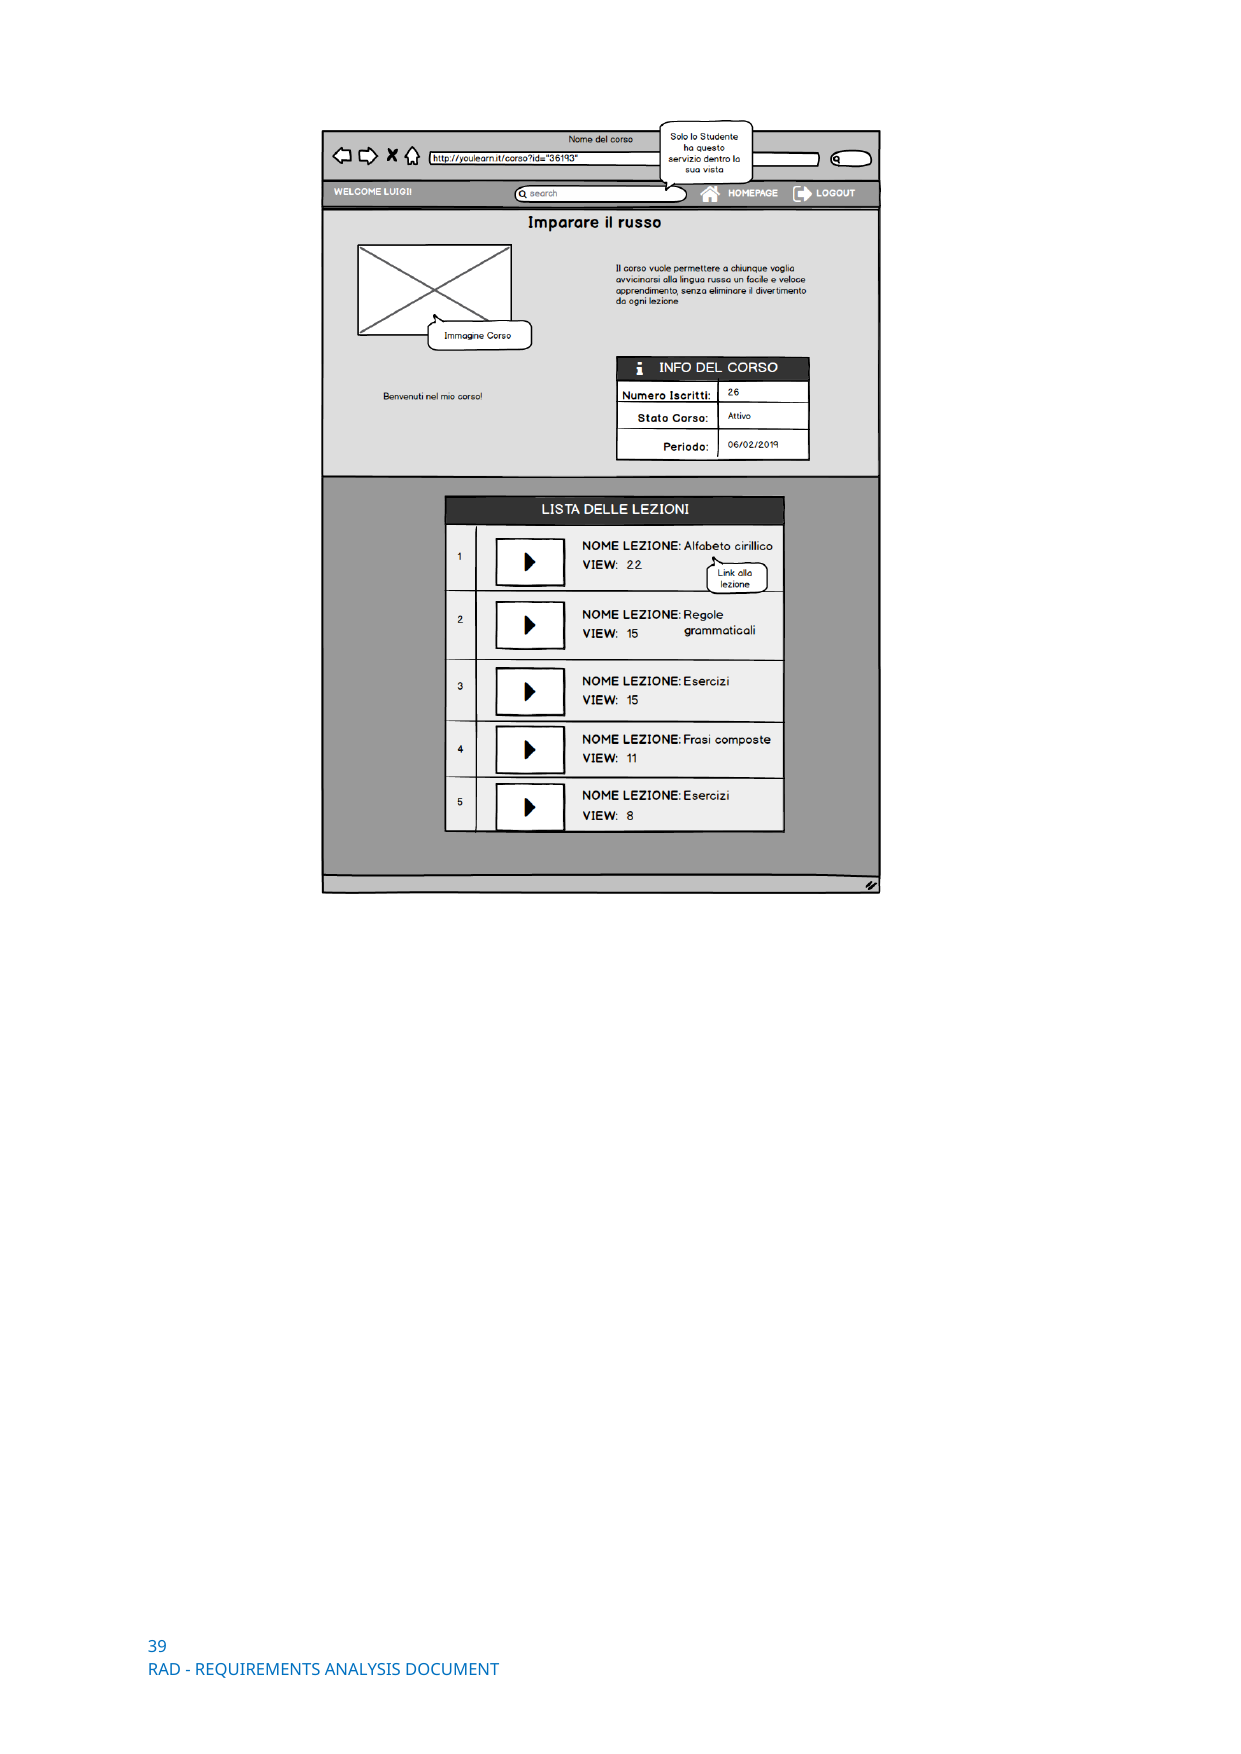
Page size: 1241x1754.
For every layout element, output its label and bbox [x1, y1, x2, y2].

picture [321, 119, 919, 894]
